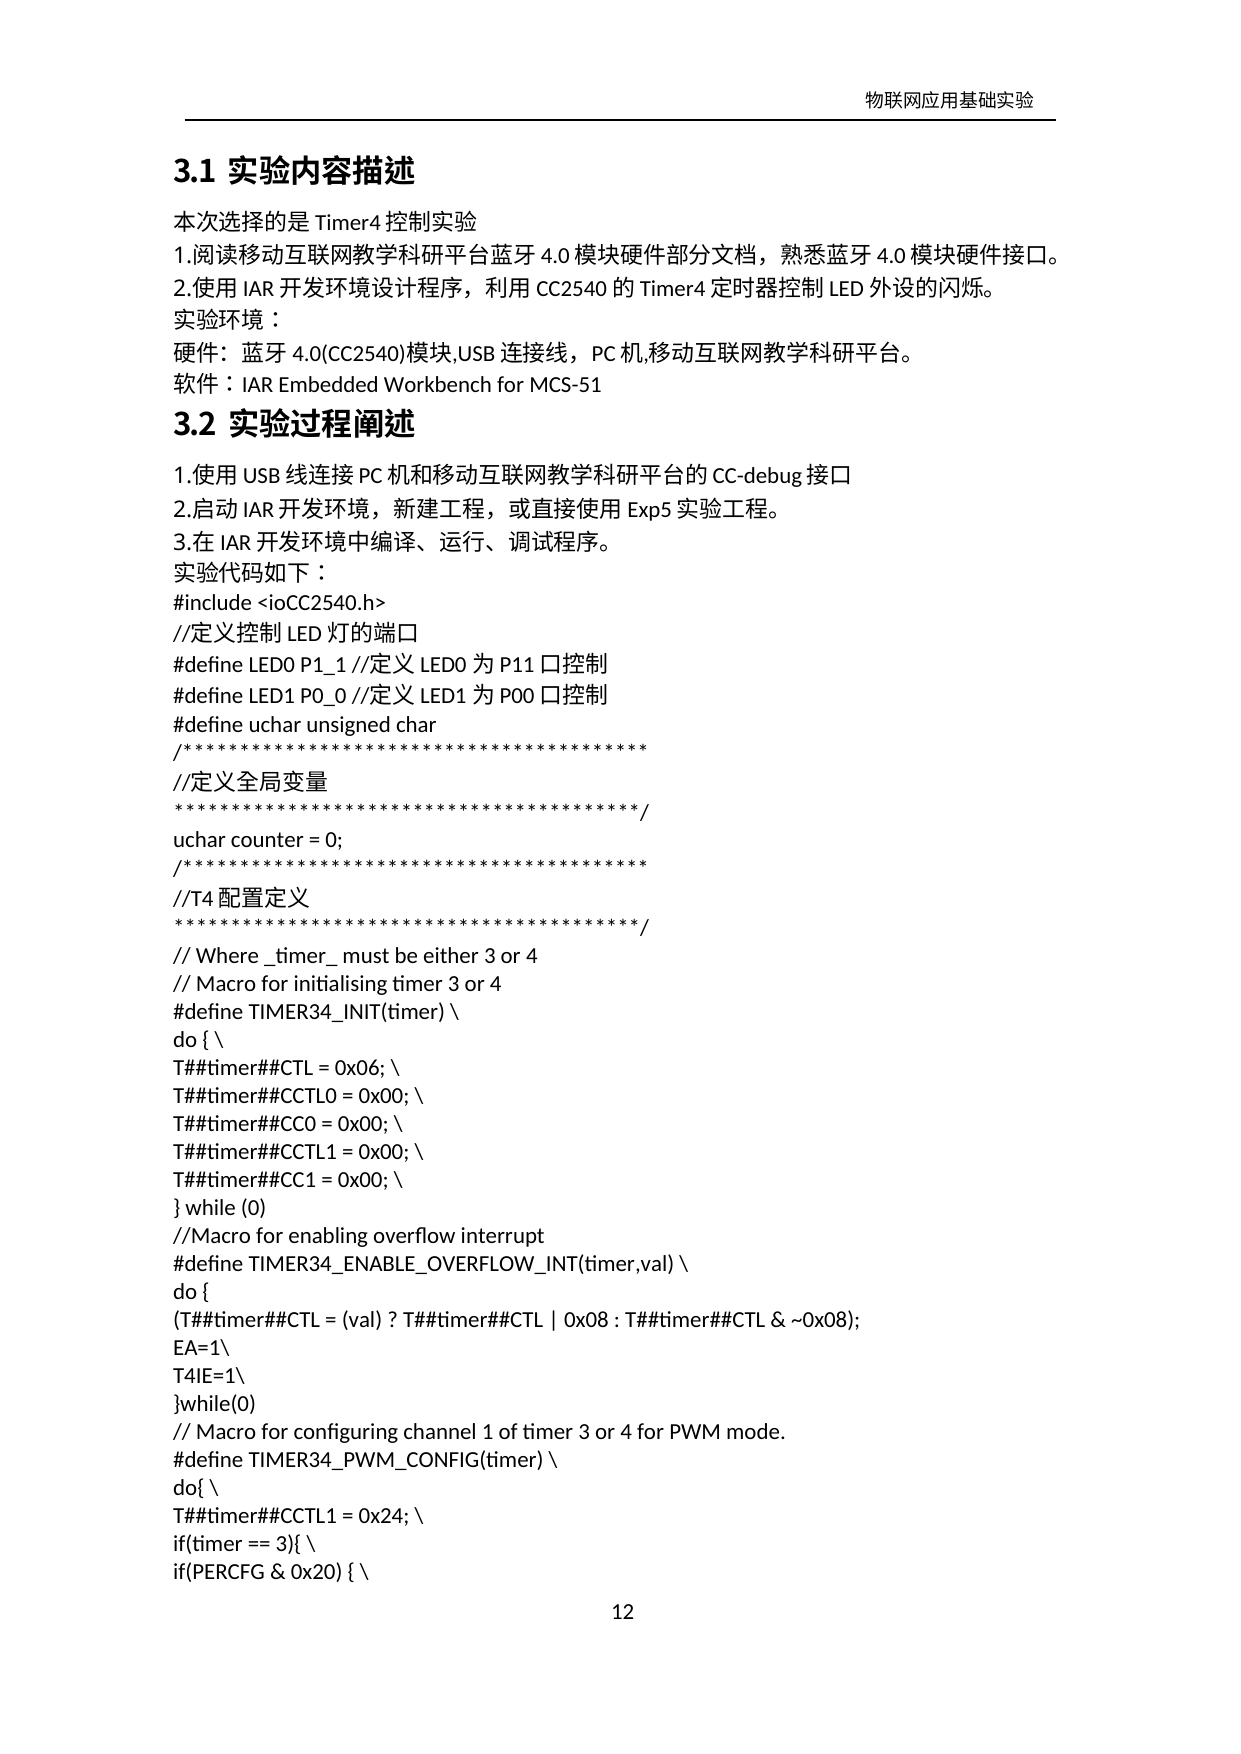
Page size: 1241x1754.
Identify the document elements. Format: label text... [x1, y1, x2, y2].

text do { [173, 1277, 1090, 1305]
text #define TIMER34_ENABLE_OVERFLOW_INT(timer,val) \ [173, 1249, 1090, 1277]
text #define LED1 P0_0 //定义LED1 为P00 口控制 [173, 679, 1090, 710]
text }while(0) [173, 1389, 1090, 1417]
subtitle 实验过程阐述 [173, 399, 1090, 445]
text //定义控制LED 灯的端口 [173, 617, 1090, 648]
text T4IE=1\ [173, 1361, 1090, 1389]
text 实验代码如下： [173, 557, 1090, 588]
text /***************************************** [173, 738, 1090, 766]
text (T##timer##CTL = (val) ? T##timer##CTL | 0x08 : T##timer##CTL & ~0x08); [173, 1305, 1090, 1333]
text 2.启动IAR开发环境，新建工程，或直接使用Exp5实验工程。 [173, 491, 1090, 524]
text EA=1\ [173, 1333, 1090, 1361]
text 1.使用USB线连接PC机和移动互联网教学科研平台的CC-debug接口 [173, 457, 1090, 491]
text 本次选择的是Timer4控制实验 [173, 204, 1090, 237]
text // Where _timer_ must be either 3 or 4 [173, 941, 1090, 969]
text T##timer##CCTL1 = 0x00; \ [173, 1137, 1090, 1165]
text T##timer##CCTL0 = 0x00; \ [173, 1081, 1090, 1109]
text uchar counter = 0; [173, 826, 1090, 854]
text T##timer##CC1 = 0x00; \ [173, 1165, 1090, 1193]
text #define TIMER34_INIT(timer) \ [173, 997, 1090, 1025]
text #define TIMER34_PWM_CONFIG(timer) \ [173, 1445, 1090, 1473]
text if(timer == 3){ \ [173, 1529, 1090, 1557]
text do { \ [173, 1025, 1090, 1053]
text #define uchar unsigned char [173, 710, 1090, 738]
text //T4 配置定义 [173, 882, 1090, 913]
text if(PERCFG & 0x20) { \ [173, 1557, 1090, 1585]
text } while (0) [173, 1193, 1090, 1221]
text *****************************************/ [173, 913, 1090, 941]
text 软件：IAR Embedded Workbench for MCS-51 [173, 368, 1090, 399]
text #define LED0 P1_1 //定义LED0 为P11 口控制 [173, 648, 1090, 679]
text //定义全局变量 [173, 766, 1090, 798]
text T##timer##CC0 = 0x00; \ [173, 1109, 1090, 1137]
text 1.阅读移动互联网教学科研平台蓝牙4.0模块硬件部分文档，熟悉蓝牙4.0模块硬件接口。 [173, 237, 1090, 270]
text T##timer##CCTL1 = 0x24; \ [173, 1501, 1090, 1529]
text T##timer##CTL = 0x06; \ [173, 1053, 1090, 1081]
text 硬件：蓝牙4.0(CC2540)模块,USB连接线，PC机,移动互联网教学科研平台。 [173, 335, 1090, 368]
text // Macro for configuring channel 1 of timer 3 or 4 for PWM mode. [173, 1417, 1090, 1445]
text //Macro for enabling overflow interrupt [173, 1221, 1090, 1249]
text /***************************************** [173, 854, 1090, 882]
text 实验环境： [173, 304, 1090, 335]
text 3.在IAR开发环境中编译、运行、调试程序。 [173, 524, 1090, 557]
text *****************************************/ [173, 798, 1090, 826]
text do{ \ [173, 1473, 1090, 1501]
text 2.使用IAR 开发环境设计程序，利用CC2540 的Timer4定时器控制LED 外设的闪烁。 [173, 270, 1090, 304]
text #include <ioCC2540.h> [173, 588, 1090, 617]
subtitle 实验内容描述 [173, 146, 1090, 191]
text // Macro for initialising timer 3 or 4 [173, 969, 1090, 997]
